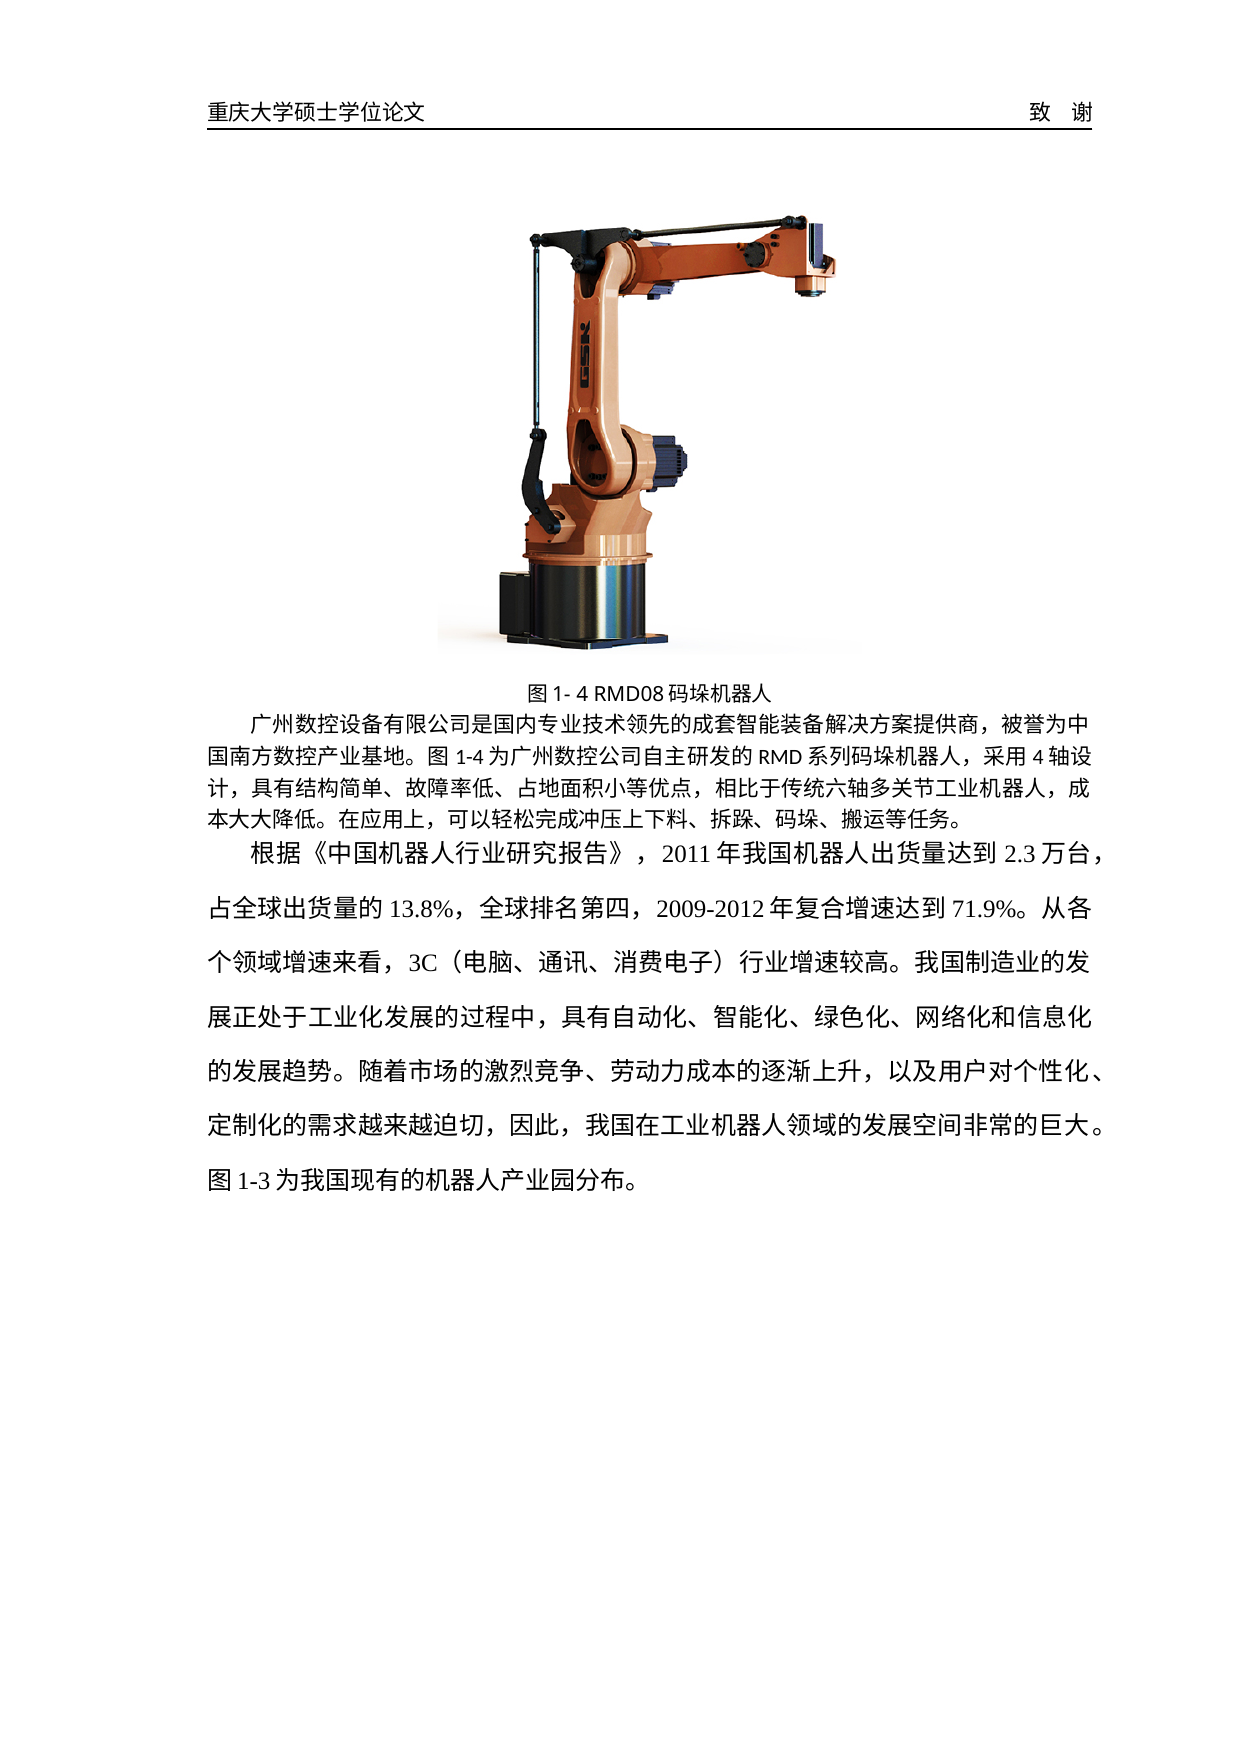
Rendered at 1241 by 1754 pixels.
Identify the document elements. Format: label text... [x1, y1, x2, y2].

text 广州数控设备有限公司是国内专业技术领先的成套智能装备解决方案提供商，被誉为中国南方数控产业基地。图1-4为广州数控公司自主研发的RMD系列码垛机器人，采用4轴设计，具有结构简单、故障率低、占地面积小等优点，相比于传统六轴多关节工业机器人，成本大大降低。在应用上，可以轻松完成冲压上下料、拆跺、码垛、搬运等任务。 [207, 707, 1092, 834]
picture [437, 177, 862, 664]
text 根据《中国机器人行业研究报告》，2011年我国机器人出货量达到2.3万台，占全球出货量的13.8%，全球排名第四，2009-2012年复合增速达到71.9%。从各个领域增速来看，3C（电脑、通讯、消费电子）行业增速较高。我国制造业的发展正处于工业化发展的过程中，具有自动化、智能化、绿色化、网络化和信息化的发展趋势。随着市场的激烈竞争、劳动力成本的逐渐上升，以及用户对个性化、定制化的需求越来越迫切，因此，我国在工业机器人领域的发展空间非常的巨大。图1-3为我国现有的机器人产业园分布。 [207, 834, 1092, 1196]
text 图1- 4 RMD08码垛机器人 [207, 677, 1092, 707]
